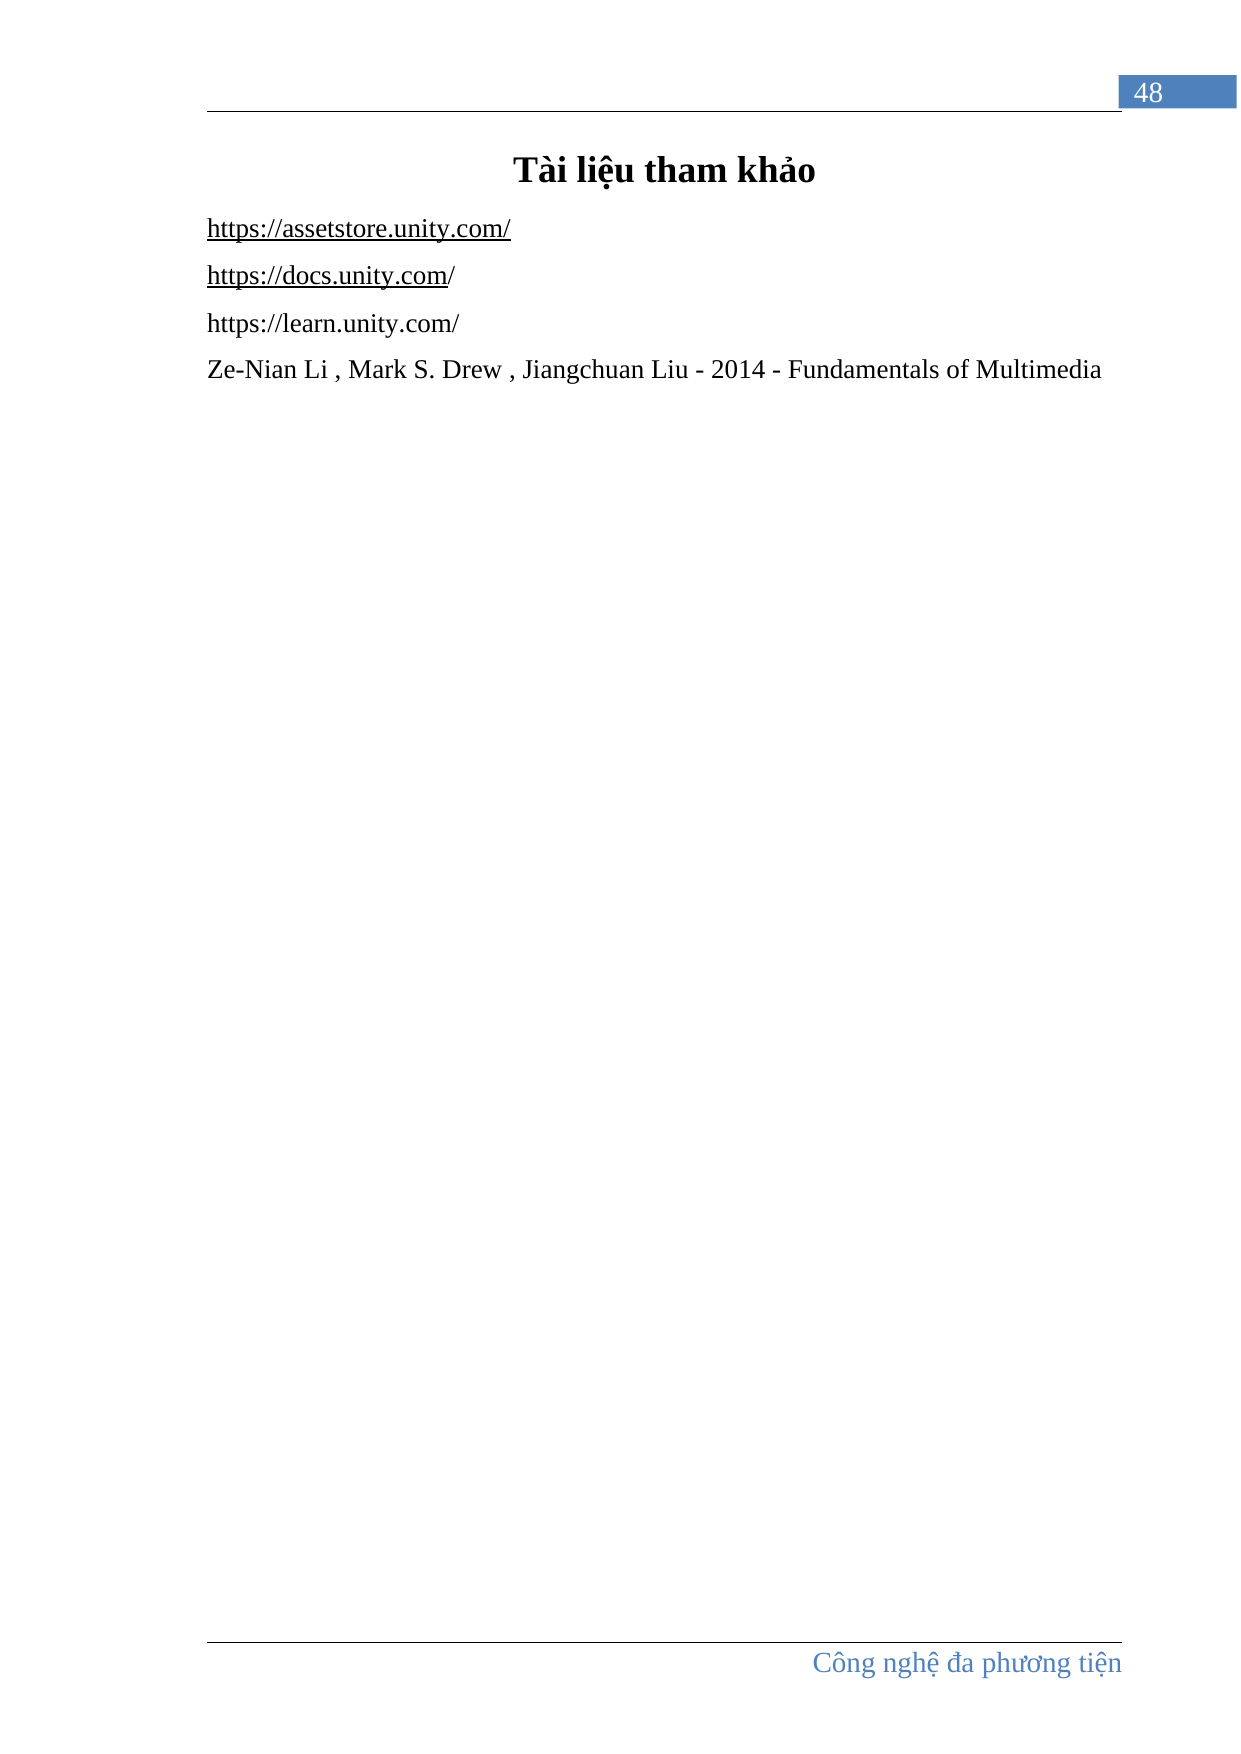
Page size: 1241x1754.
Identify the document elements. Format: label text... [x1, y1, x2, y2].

text https://docs.unity.com/ [207, 259, 1122, 290]
text https://learn.unity.com/ [207, 307, 1122, 338]
text Tài liệu tham khảo [207, 148, 1122, 191]
text Ze-Nian Li , Mark S. Drew , Jiangchuan Liu - 2014 - Fundamentals of Multimedia [207, 354, 1122, 385]
text https://assetstore.unity.com/ [207, 212, 1122, 243]
